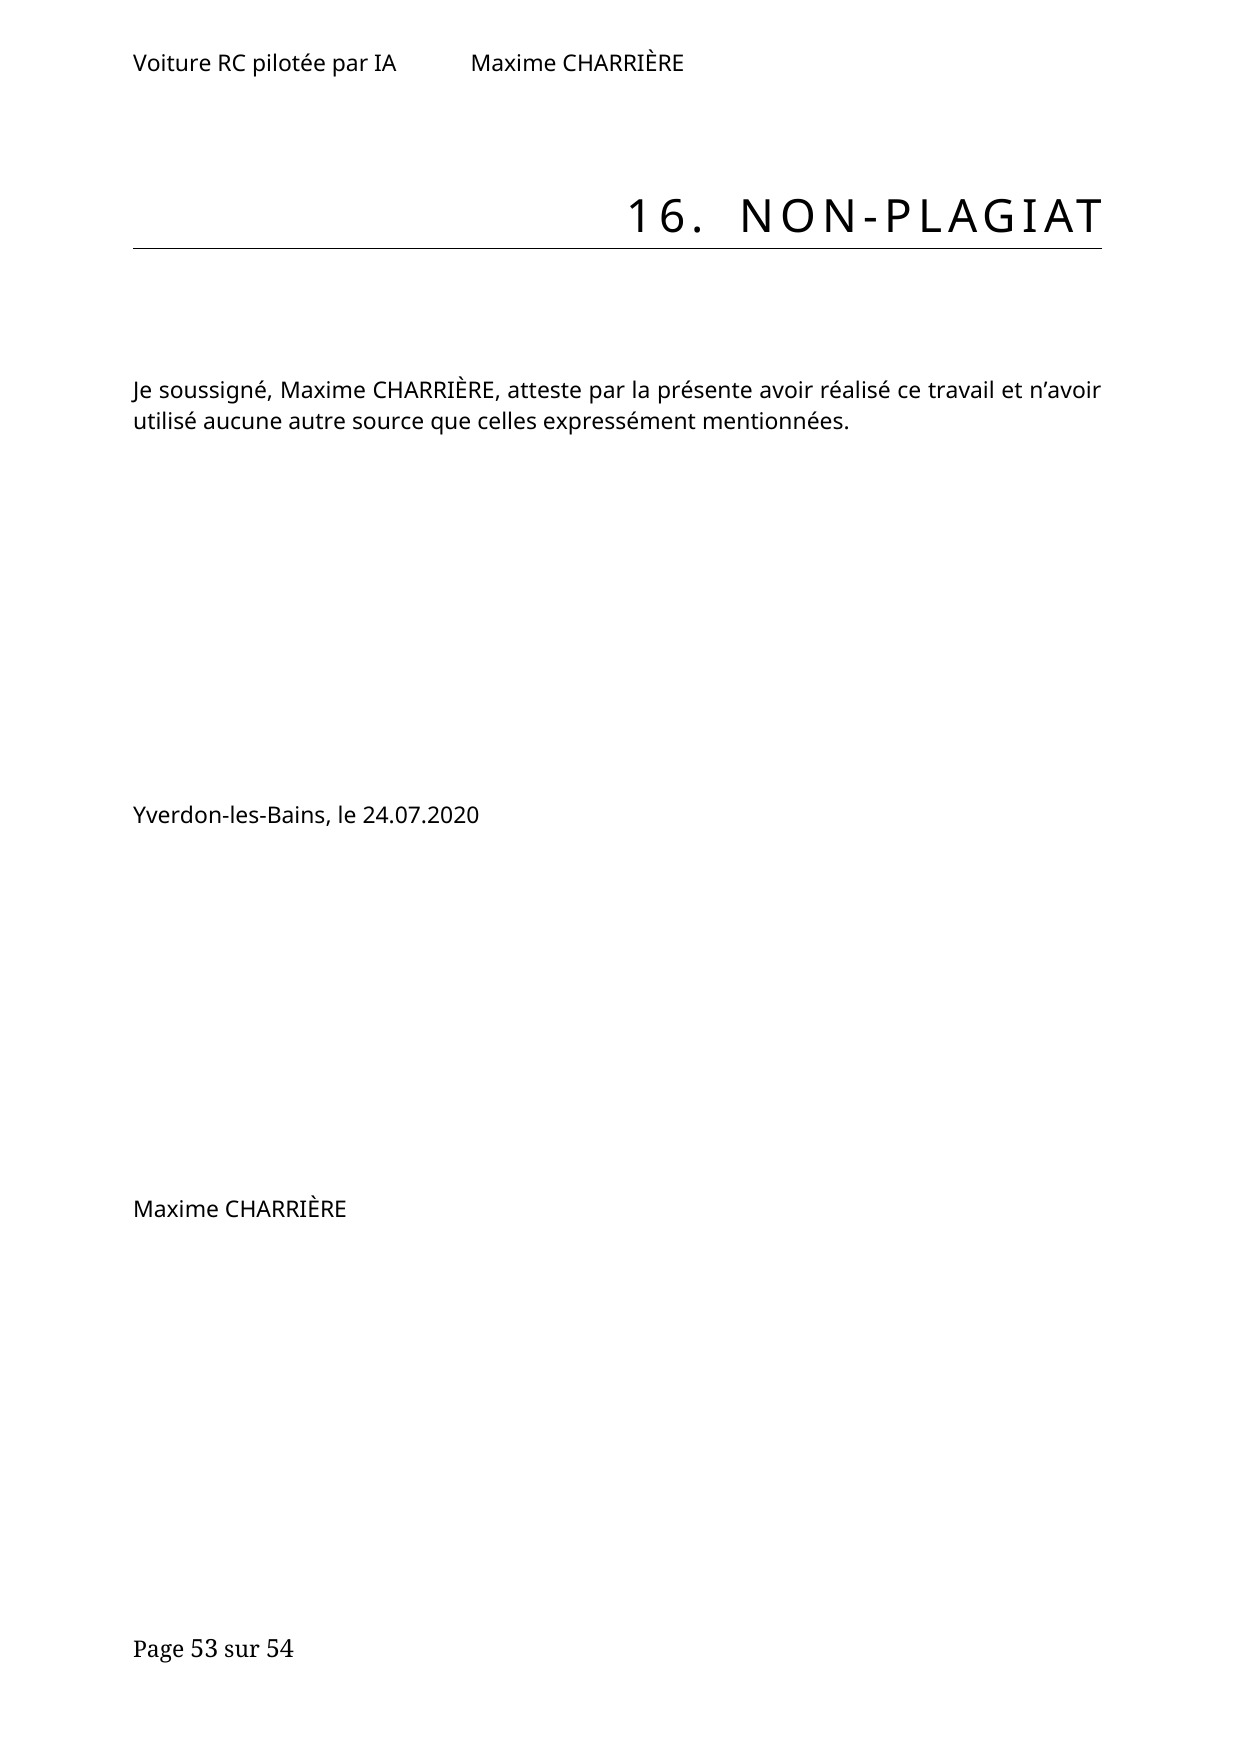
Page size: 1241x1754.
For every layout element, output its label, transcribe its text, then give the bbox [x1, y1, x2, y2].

text , le [133, 799, 1102, 830]
text Je soussigné, , atteste par la présente avoir réalisé ce travail et n’avoir utilisé aucune autre source que celles expressément mentionnées. [133, 374, 1102, 436]
subtitle non-plagiat [133, 183, 1102, 248]
